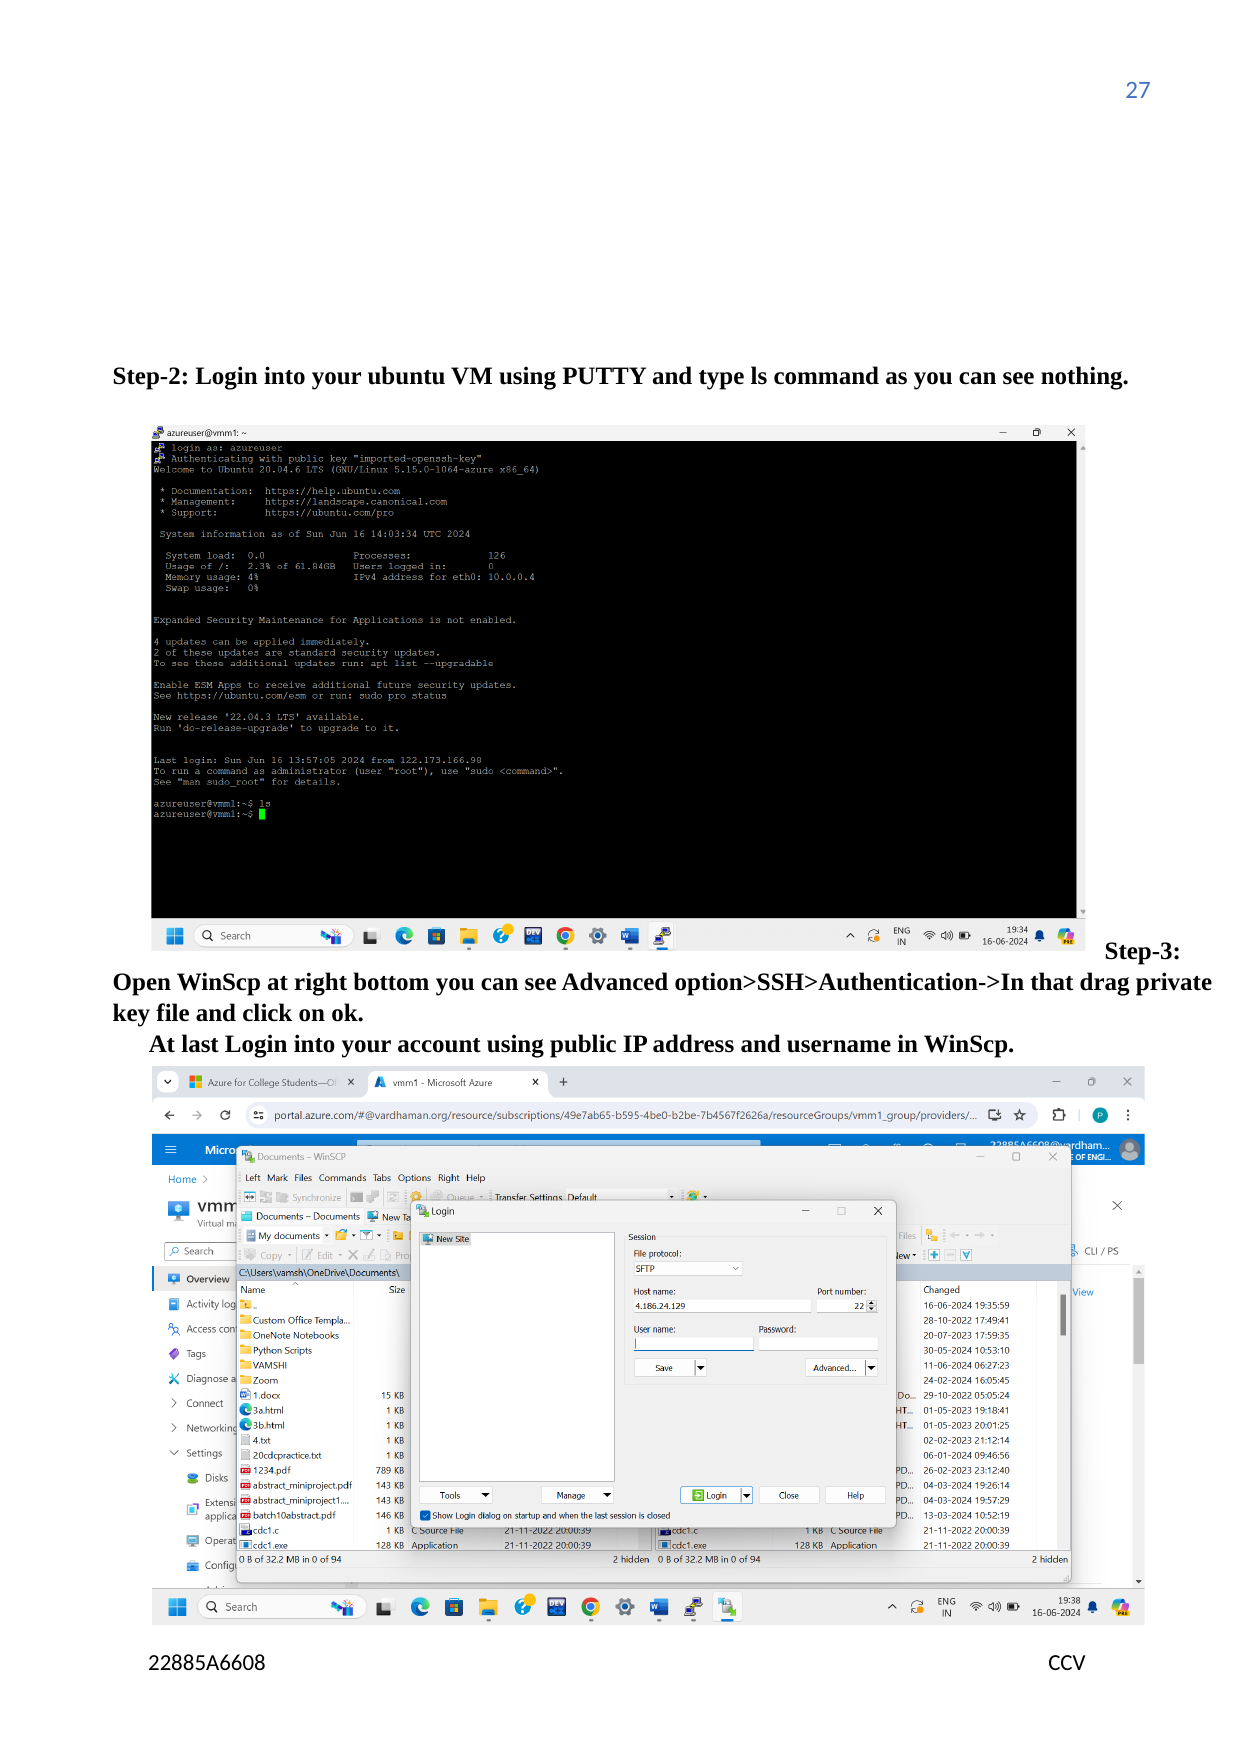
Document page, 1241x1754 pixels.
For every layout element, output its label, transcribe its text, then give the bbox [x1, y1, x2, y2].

text Step-3: Open WinScp at right bottom you can see Advanced option>SSH>Authentication->In that drag private key file and click on ok. [112, 936, 1240, 1027]
picture [151, 425, 1086, 950]
text Step-2: Login into your ubuntu VM using PUTTY and type ls command as you can see nothing. [112, 361, 1240, 390]
picture [152, 1066, 1145, 1625]
text At last Login into your account using public IP address and username in WinScp. [148, 1029, 1096, 1058]
